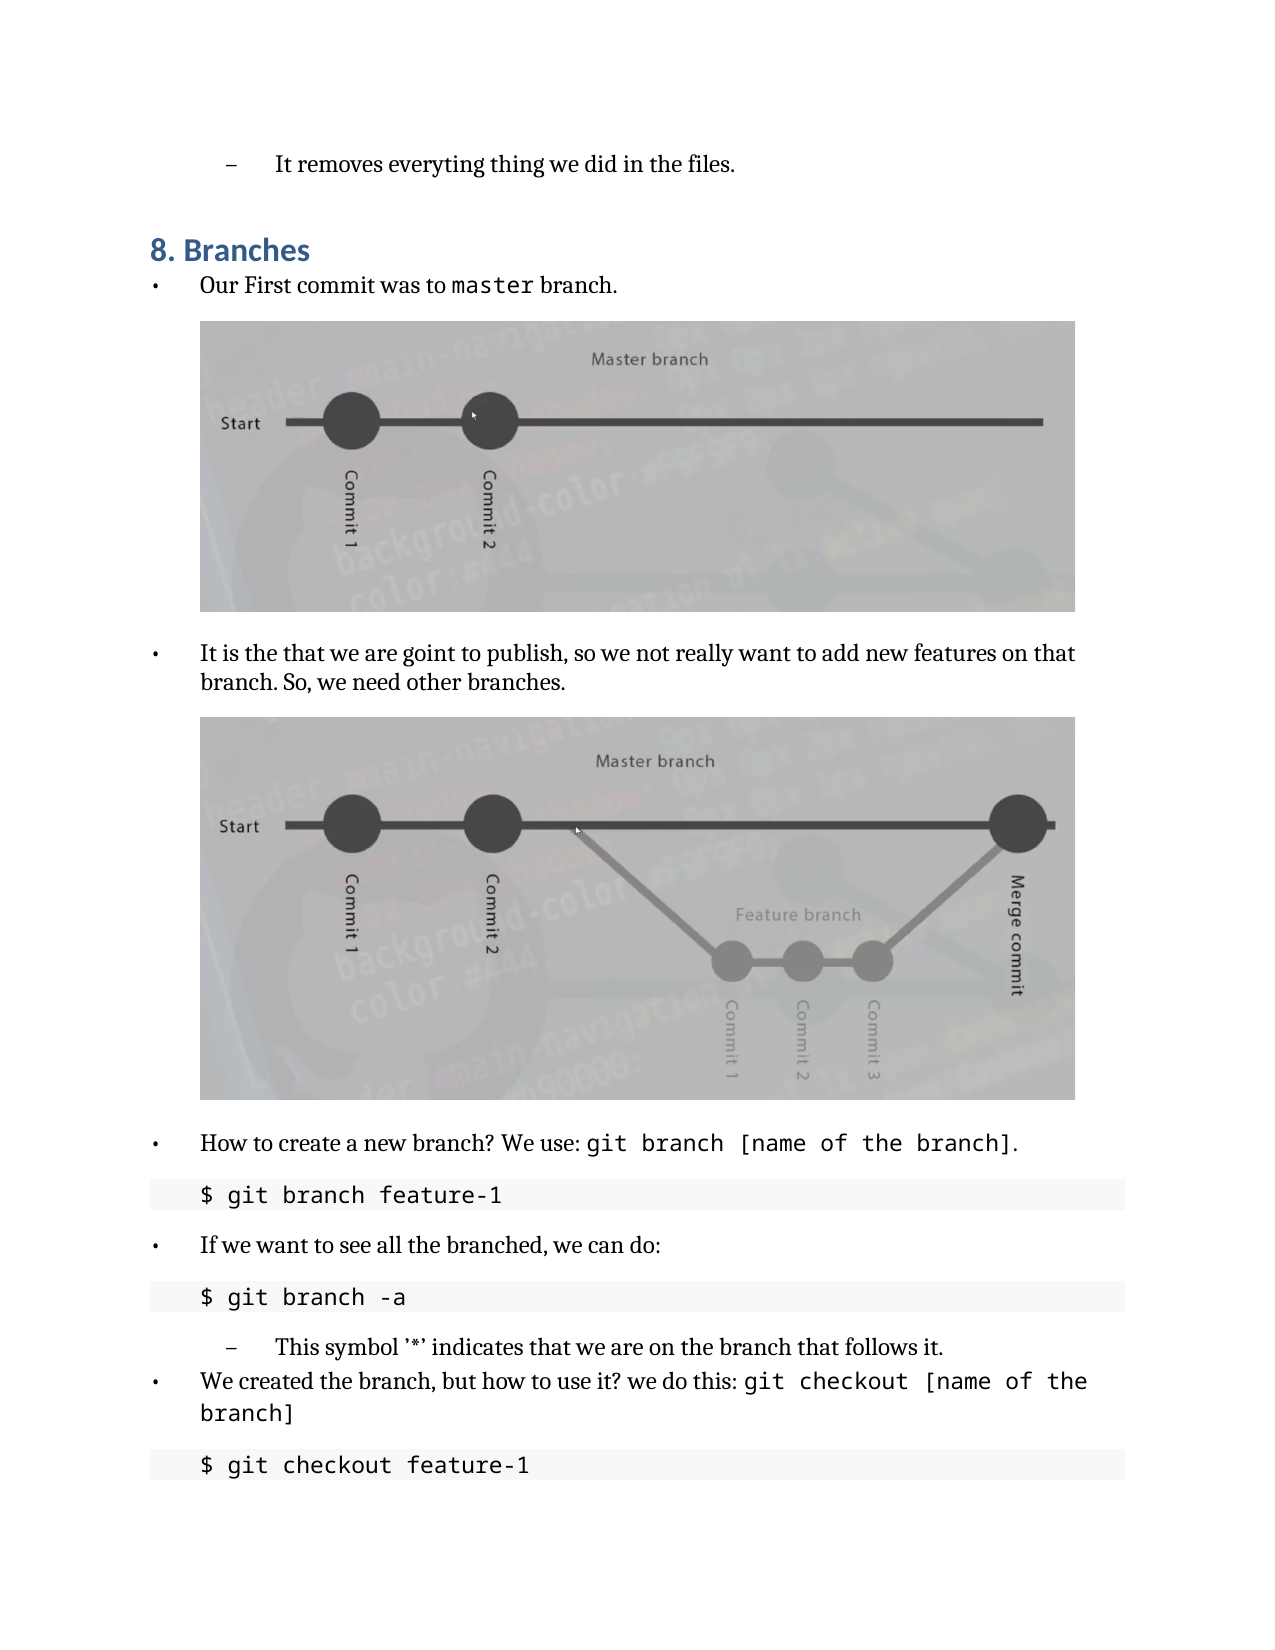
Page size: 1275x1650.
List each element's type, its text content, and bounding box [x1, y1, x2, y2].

list $ git branch feature-1 [150, 1179, 1125, 1210]
list It removes everyting thing we did in the files. [225, 150, 1125, 179]
list How to create a new branch? We use: git branch [name of the branch]. [150, 1127, 1125, 1158]
list It is the that we are goint to publish, so we not really want to add new features on that branch. So, we need other branches. [150, 639, 1125, 696]
picture [200, 717, 1075, 1100]
list Our First commit was to master branch. [150, 269, 1125, 301]
list $ git branch -a [150, 1281, 1125, 1312]
list This symbol ’*’ indicates that we are on the branch that follows it. [225, 1333, 1125, 1362]
picture [200, 321, 1075, 612]
subtitle 8. Branches [150, 229, 1125, 269]
list If we want to see all the branched, we can do: [150, 1231, 1125, 1260]
list $ git checkout feature-1 [150, 1449, 1125, 1480]
list We created the branch, but how to use it? we do this: git checkout [name of the branch] [150, 1365, 1125, 1428]
